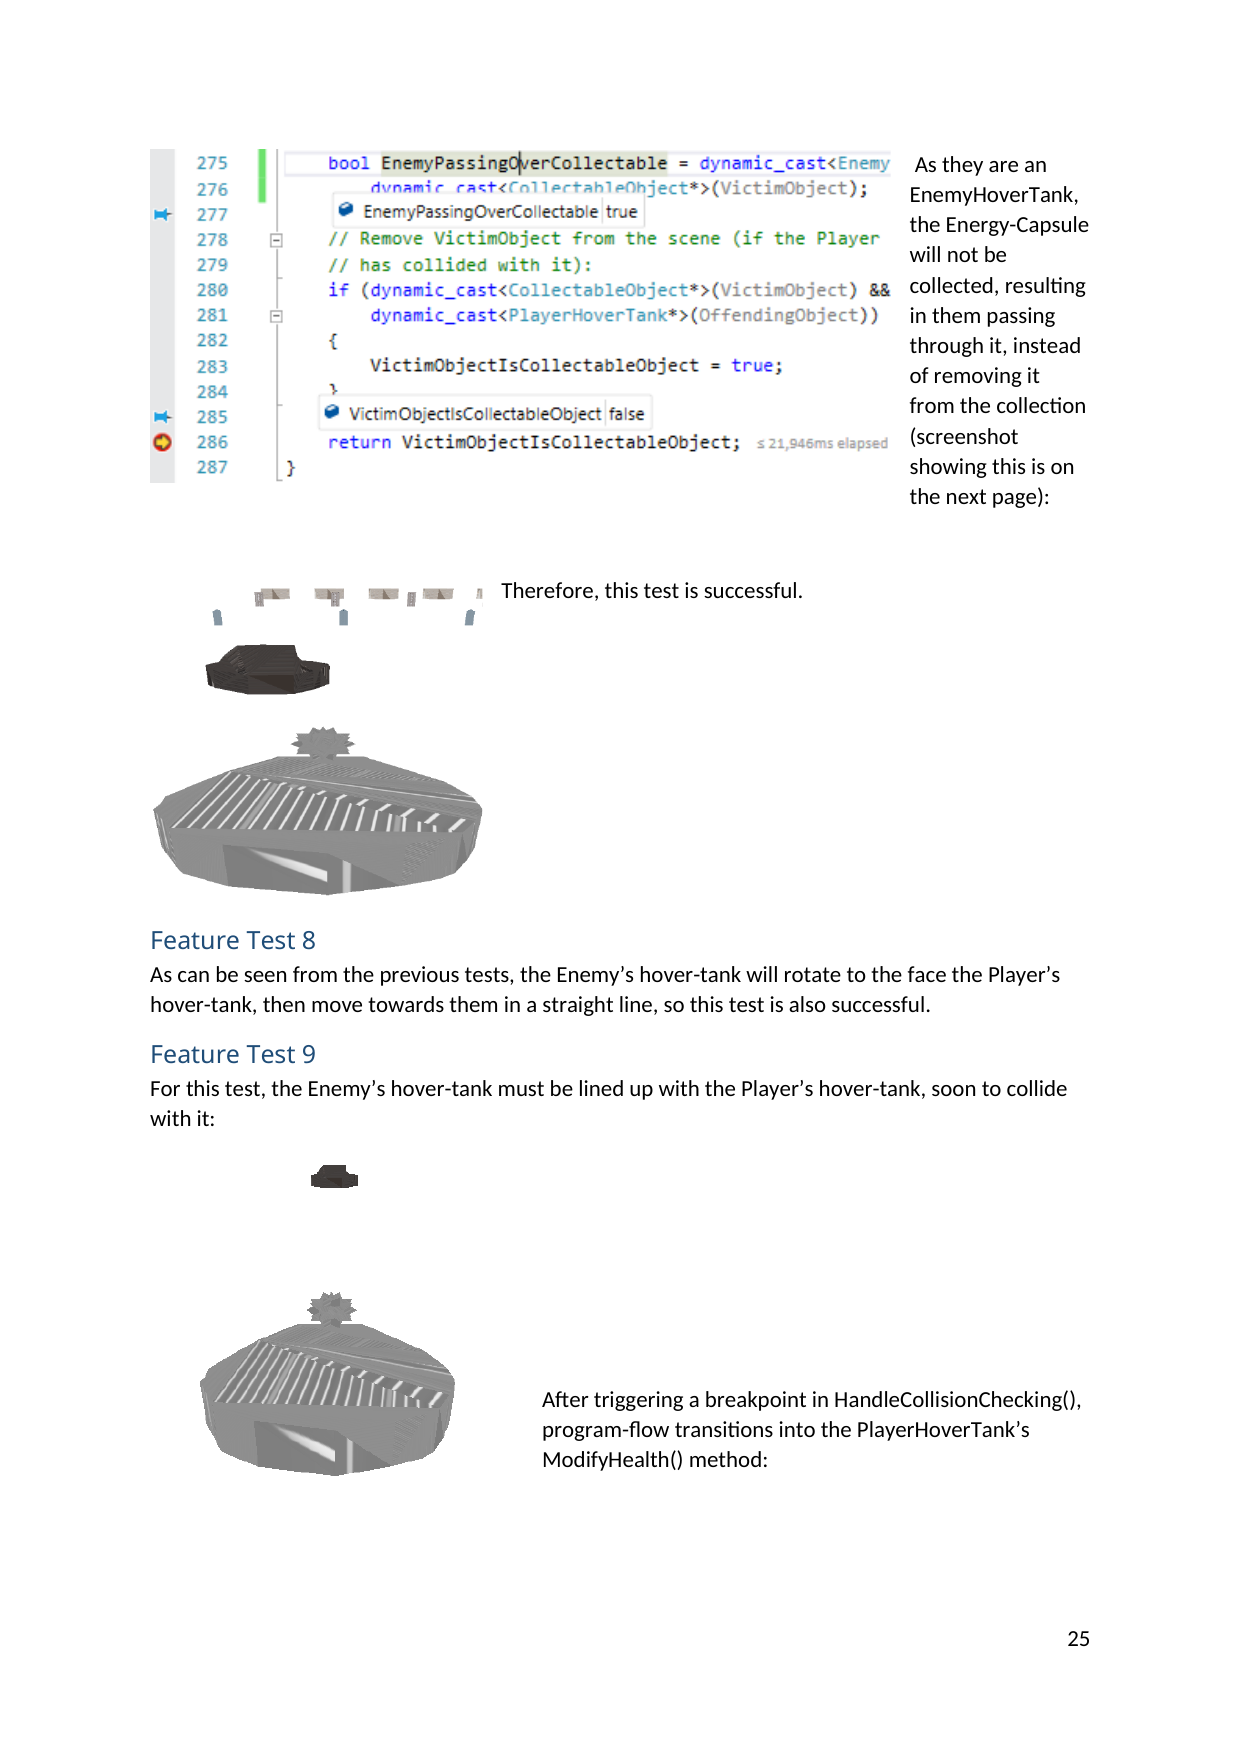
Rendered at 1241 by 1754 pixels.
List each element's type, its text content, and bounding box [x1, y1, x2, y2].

subtitle Feature Test 9 [150, 1037, 1090, 1071]
text For this test, the Enemy’s hover-tank must be lined up with the Player’s hover-tank, soon to collide with it: [150, 1074, 1090, 1132]
picture [150, 1152, 524, 1479]
text After triggering a breakpoint in HandleCollisionChecking(), program-flow transitions into the PlayerHoverTank’s ModifyHealth() method: [524, 1385, 1090, 1473]
picture [150, 577, 483, 901]
subtitle Feature Test 8 [150, 923, 1090, 957]
text As can be seen from the previous tests, the Enemy’s hover-tank will rotate to the face the Player’s hover-tank, then move towards them in a straight line, so this test is also successful. [150, 960, 1090, 1018]
text Therefore, this test is successful. [150, 576, 1090, 604]
picture [150, 149, 891, 483]
